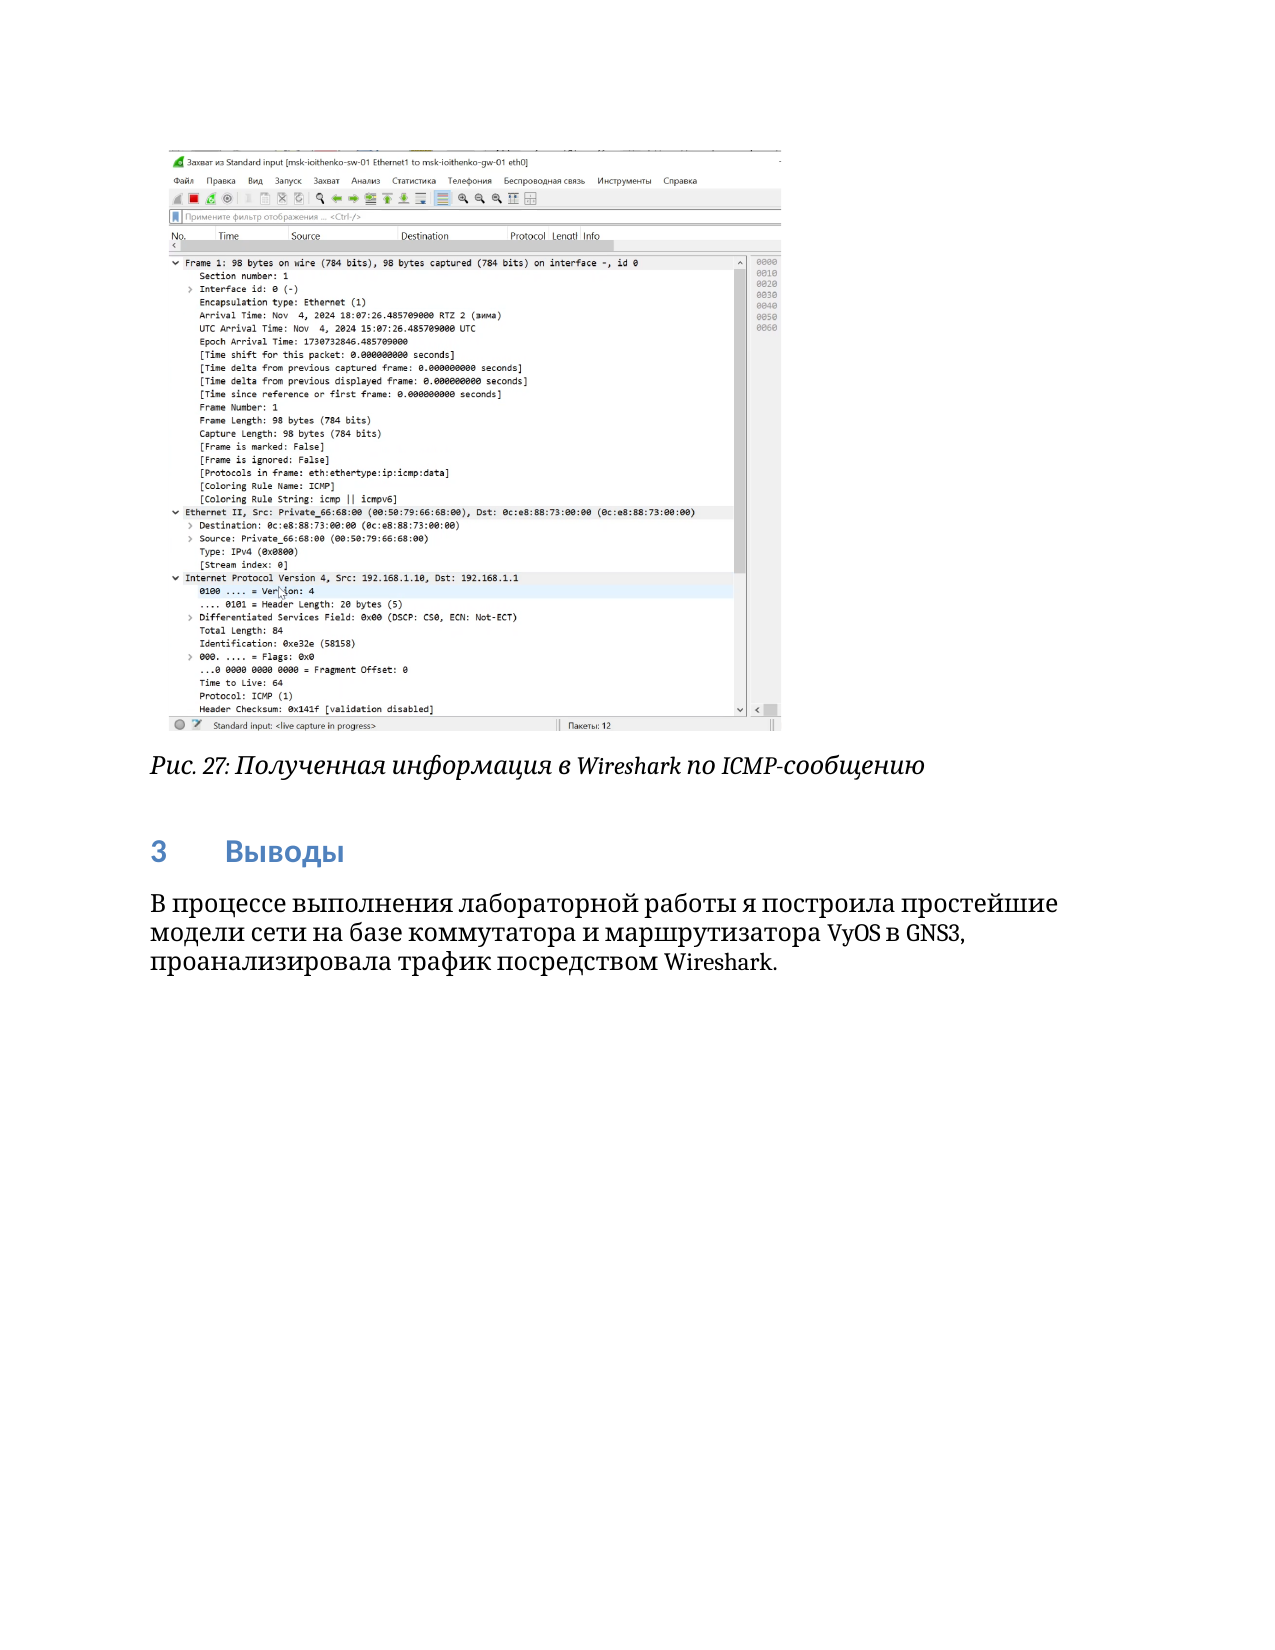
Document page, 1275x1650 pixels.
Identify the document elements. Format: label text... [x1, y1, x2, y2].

text В процессе выполнения лабораторной работы я построила простейшие модели сети на базе коммутатора и маршрутизатора VyOS в GNS3, проанализировала трафик посредством Wireshark. [150, 890, 1125, 976]
picture [168, 150, 782, 731]
text Рис. 27: Полученная информация в Wireshark по ICMP-сообщению [150, 752, 1125, 780]
subtitle 3 Выводы [150, 830, 1125, 871]
